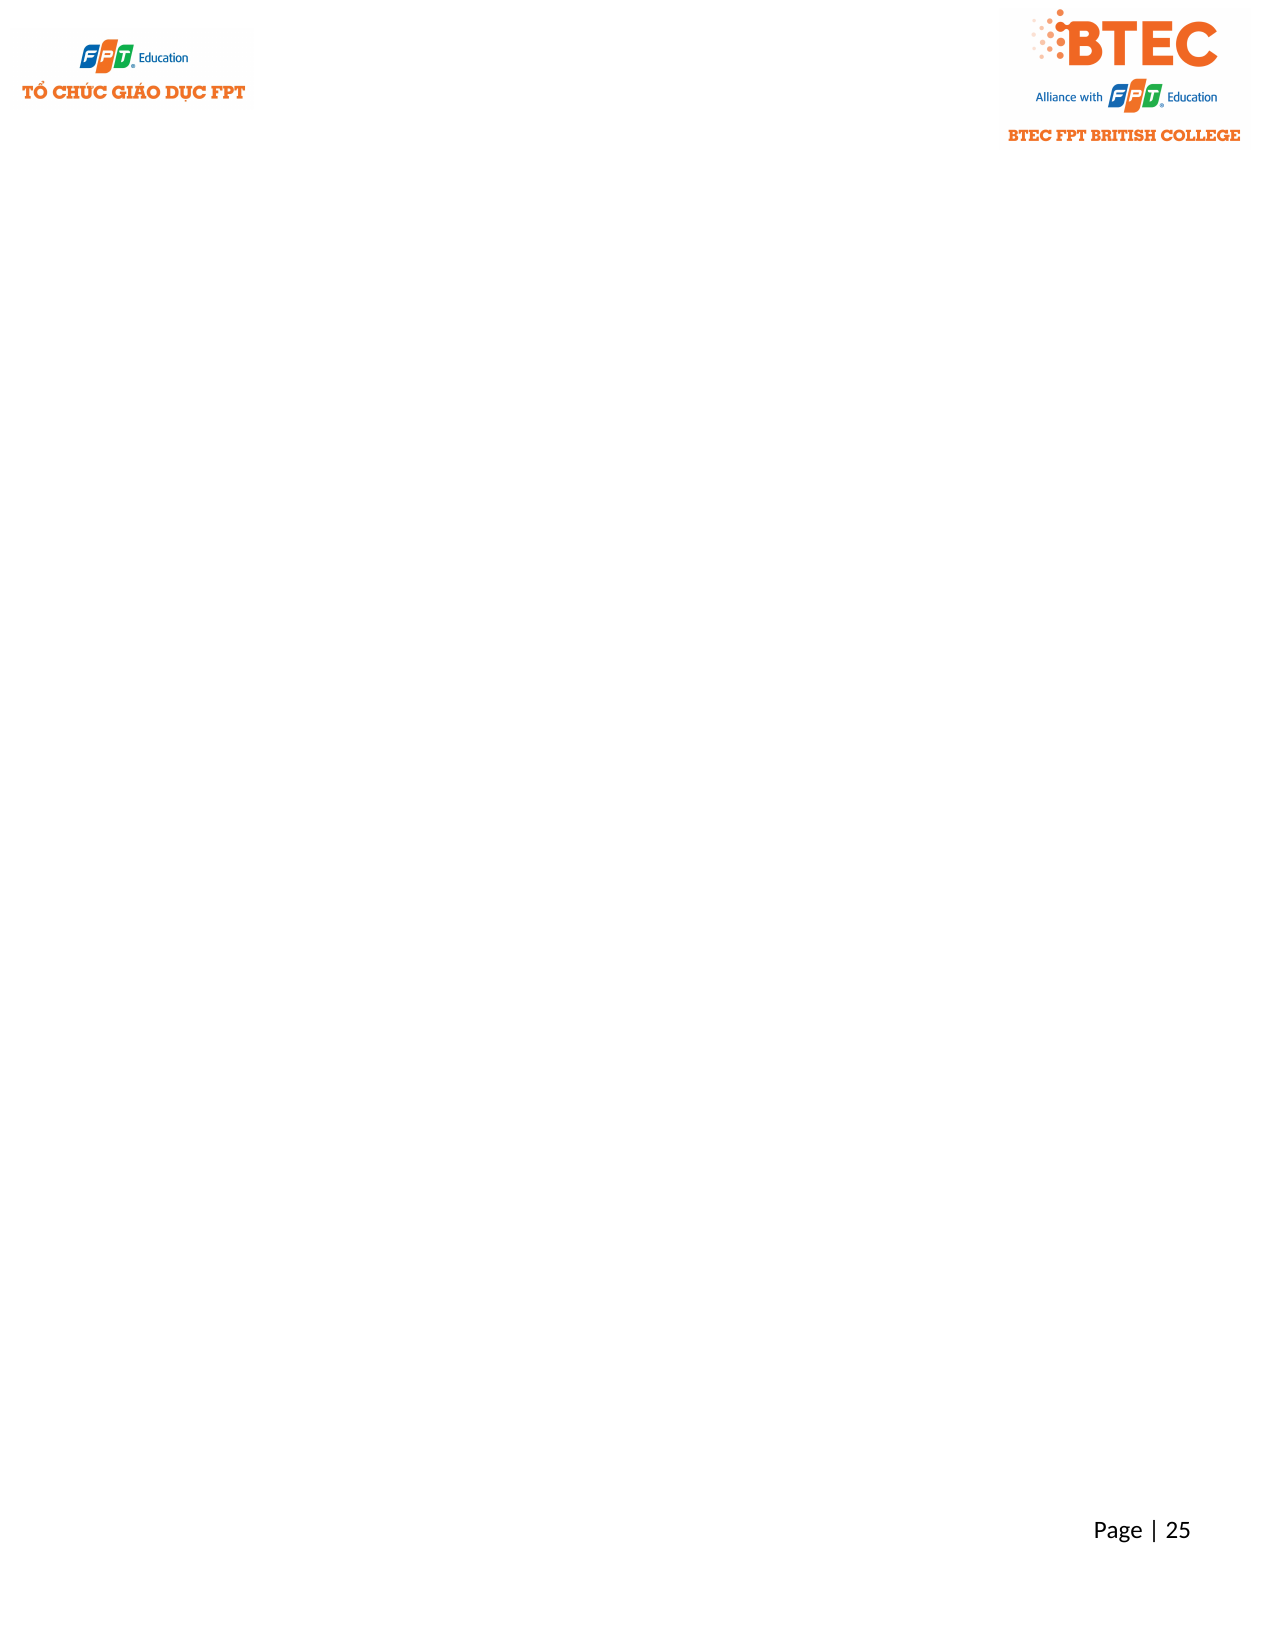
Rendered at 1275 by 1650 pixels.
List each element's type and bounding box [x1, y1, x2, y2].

picture [998, 8, 1251, 150]
picture [10, 28, 254, 110]
